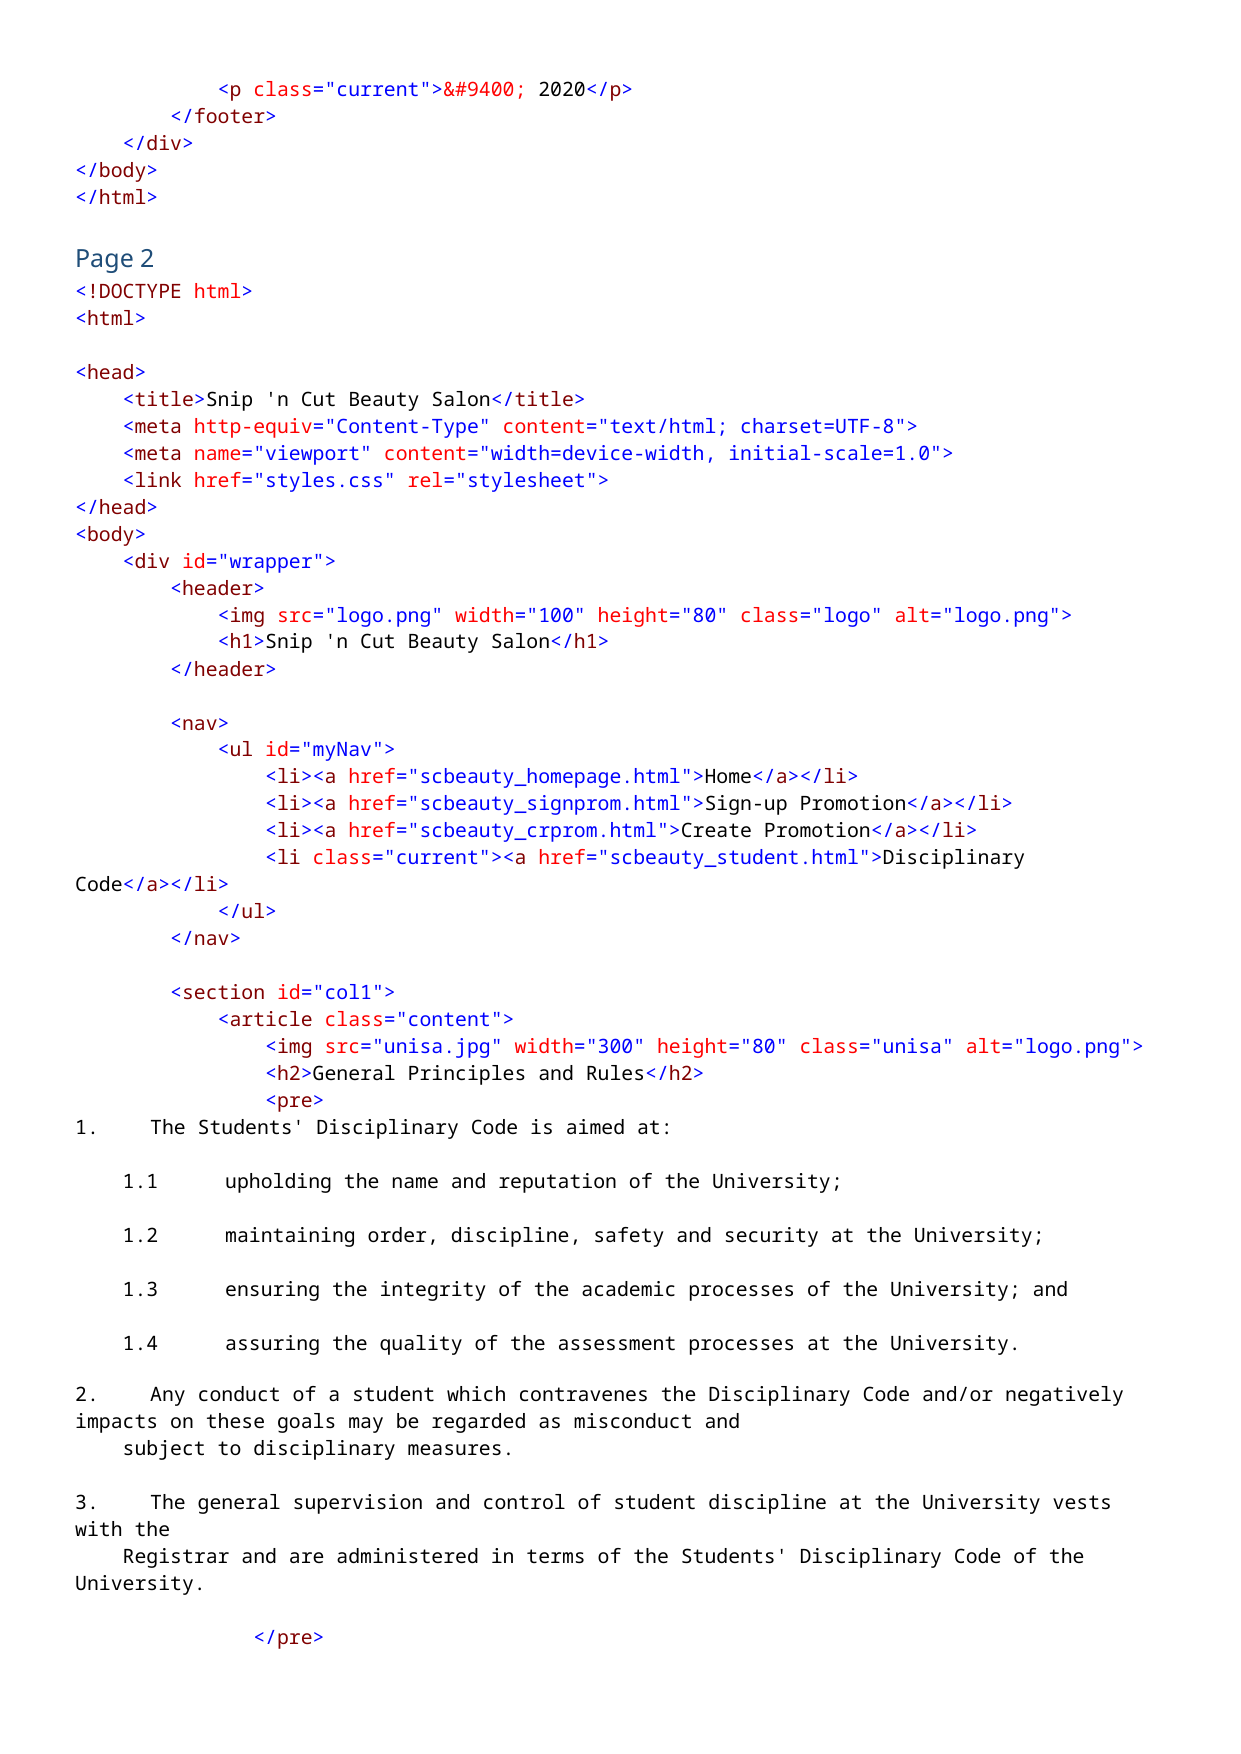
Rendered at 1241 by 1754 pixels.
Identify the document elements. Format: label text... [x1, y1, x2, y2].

text <li><a href="scbeauty_homepage.html">Home</a></li> [75, 763, 1165, 790]
text <section id="col1"> [75, 978, 1165, 1006]
text <img src="logo.png" width="100" height="80" class="logo" alt="logo.png"> [75, 601, 1165, 628]
text 1.1 upholding the name and reputation of the University; [75, 1167, 1165, 1194]
text <link href="styles.css" rel="stylesheet"> [75, 466, 1165, 493]
text </footer> [75, 102, 1165, 129]
text <p class="current">&#9400; 2020</p> [75, 75, 1165, 102]
text <meta http-equiv="Content-Type" content="text/html; charset=UTF-8"> [75, 412, 1165, 439]
text <body> [75, 520, 1165, 547]
subtitle Page 2 [75, 241, 1165, 275]
text <head> [75, 358, 1165, 385]
text <ul id="myNav"> [75, 736, 1165, 763]
text <li class="current"><a href="scbeauty_student.html">Disciplinary Code</a></li> [75, 844, 1165, 898]
text <article class="content"> [75, 1006, 1165, 1032]
text 1.4 assuring the quality of the assessment processes at the University. [75, 1329, 1165, 1356]
text <h2>General Principles and Rules</h2> [75, 1059, 1165, 1086]
text <li><a href="scbeauty_signprom.html">Sign-up Promotion</a></li> [75, 790, 1165, 817]
text 1. The Students' Disciplinary Code is aimed at: [75, 1113, 1165, 1140]
text </nav> [75, 924, 1165, 952]
text 2. Any conduct of a student which contravenes the Disciplinary Code and/or negatively impacts on these goals may be regarded as misconduct and [75, 1380, 1165, 1434]
text </pre> [75, 1623, 1165, 1650]
text <header> [75, 574, 1165, 601]
text 3. The general supervision and control of student discipline at the University vests with the [75, 1488, 1165, 1542]
text </head> [75, 493, 1165, 520]
text <pre> [75, 1086, 1165, 1113]
text <li><a href="scbeauty_crprom.html">Create Promotion</a></li> [75, 817, 1165, 844]
text <div id="wrapper"> [75, 547, 1165, 574]
text <meta name="viewport" content="width=device-width, initial-scale=1.0"> [75, 439, 1165, 466]
text <nav> [75, 709, 1165, 736]
text 1.2 maintaining order, discipline, safety and security at the University; [75, 1221, 1165, 1248]
text </body> [75, 156, 1165, 183]
text <h1>Snip 'n Cut Beauty Salon</h1> [75, 628, 1165, 655]
text </div> [75, 129, 1165, 156]
text </html> [75, 183, 1165, 210]
text </header> [75, 655, 1165, 682]
text <!DOCTYPE html> [75, 277, 1165, 304]
text </ul> [75, 898, 1165, 924]
text <img src="unisa.jpg" width="300" height="80" class="unisa" alt="logo.png"> [75, 1032, 1165, 1059]
text 1.3 ensuring the integrity of the academic processes of the University; and [75, 1275, 1165, 1302]
text <html> [75, 304, 1165, 331]
text <title>Snip 'n Cut Beauty Salon</title> [75, 385, 1165, 412]
text subject to disciplinary measures. [75, 1434, 1165, 1461]
text Registrar and are administered in terms of the Students' Disciplinary Code of the University. [75, 1542, 1165, 1596]
